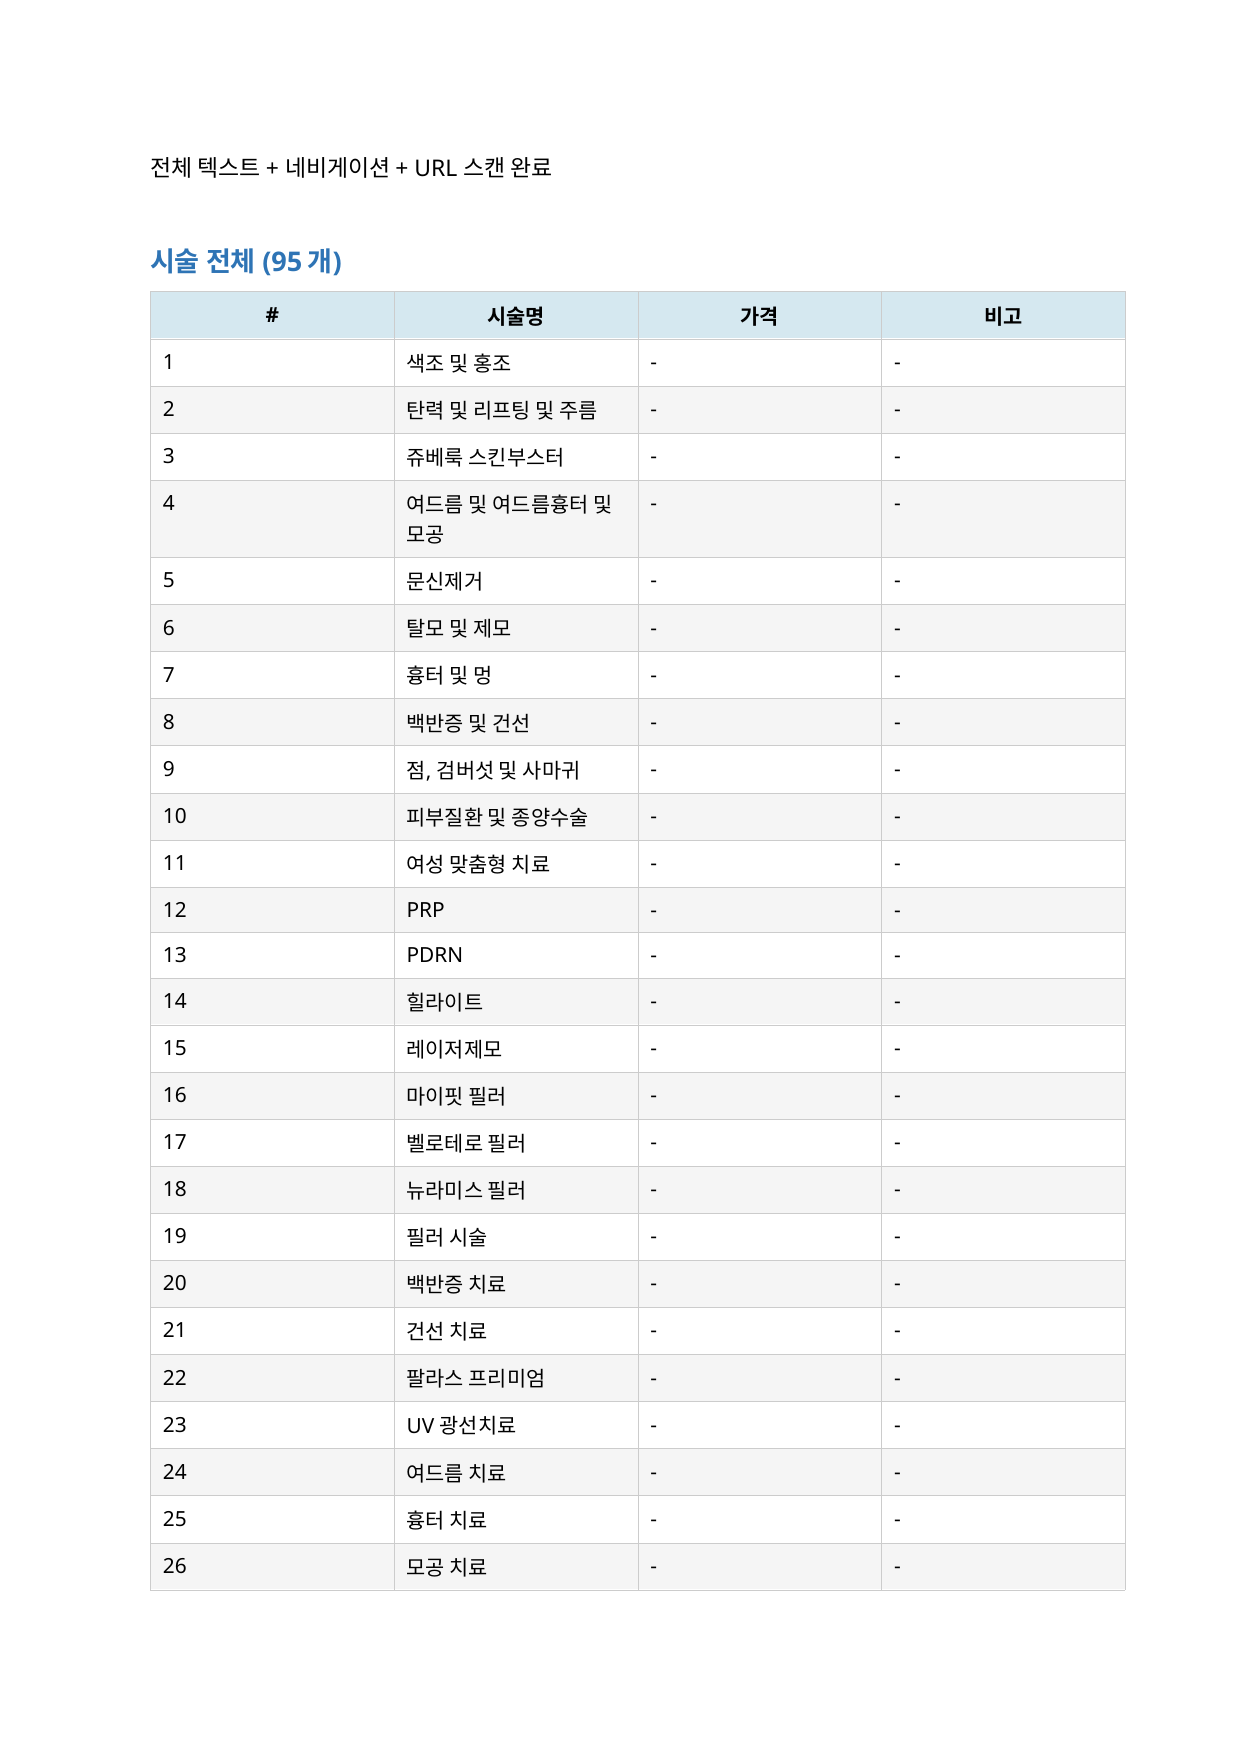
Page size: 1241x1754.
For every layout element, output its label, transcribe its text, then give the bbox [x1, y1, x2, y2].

table_cell 4 [151, 481, 394, 557]
table_cell - [882, 1120, 1125, 1166]
table_cell 17 [151, 1120, 394, 1166]
table_cell 7 [151, 652, 394, 698]
table_cell - [639, 1449, 881, 1495]
subtitle 시술 전체 (95개) [150, 239, 1090, 279]
table_header # [151, 292, 394, 338]
table_cell 벨로테로 필러 [395, 1120, 638, 1166]
table_cell 탄력 및 리프팅 및 주름 [395, 387, 638, 433]
table_cell 건선 치료 [395, 1308, 638, 1354]
table_cell PRP [395, 888, 638, 932]
table_cell - [639, 1167, 881, 1213]
table_cell - [639, 841, 881, 887]
table_cell 13 [151, 933, 394, 977]
table_cell 19 [151, 1214, 394, 1260]
table_cell 흉터 치료 [395, 1496, 638, 1542]
table_cell - [882, 605, 1125, 651]
table_cell 11 [151, 841, 394, 887]
table_cell 흉터 및 멍 [395, 652, 638, 698]
table_cell - [882, 652, 1125, 698]
table_cell 21 [151, 1308, 394, 1354]
table_cell - [639, 1496, 881, 1542]
table_cell 백반증 치료 [395, 1261, 638, 1307]
table_cell 26 [151, 1544, 394, 1589]
table_cell 힐라이트 [395, 979, 638, 1024]
table_cell 여드름 및 여드름흉터 및 모공 [395, 481, 638, 557]
table_cell 문신제거 [395, 558, 638, 604]
table_cell 14 [151, 979, 394, 1024]
table_cell 10 [151, 794, 394, 840]
table_cell 9 [151, 746, 394, 793]
table_header 시술명 [395, 292, 638, 338]
table_cell UV 광선치료 [395, 1402, 638, 1448]
table_cell - [639, 888, 881, 932]
table_cell - [639, 652, 881, 698]
table_cell 필러 시술 [395, 1214, 638, 1260]
table_cell 레이저제모 [395, 1026, 638, 1072]
table_cell - [882, 794, 1125, 840]
table_cell - [639, 1544, 881, 1589]
table_cell - [882, 746, 1125, 793]
table_cell - [639, 1120, 881, 1166]
table_cell - [639, 434, 881, 480]
table_cell - [639, 558, 881, 604]
table_cell 6 [151, 605, 394, 651]
table_cell - [882, 1308, 1125, 1354]
table_cell - [639, 794, 881, 840]
table_cell - [882, 1167, 1125, 1213]
table_cell 8 [151, 699, 394, 745]
table_cell 22 [151, 1355, 394, 1401]
table_cell - [882, 699, 1125, 745]
table_cell 3 [151, 434, 394, 480]
table_cell 25 [151, 1496, 394, 1542]
table_cell - [882, 1449, 1125, 1495]
table_cell 탈모 및 제모 [395, 605, 638, 651]
table_cell - [882, 558, 1125, 604]
table_cell - [639, 1402, 881, 1448]
table_cell - [639, 605, 881, 651]
table_cell - [882, 1214, 1125, 1260]
table_cell 15 [151, 1026, 394, 1072]
table_cell - [882, 340, 1125, 386]
table_cell 2 [151, 387, 394, 433]
table_cell - [639, 1308, 881, 1354]
table_cell - [639, 1026, 881, 1072]
table_cell - [882, 888, 1125, 932]
table_cell PDRN [395, 933, 638, 977]
table_cell 팔라스 프리미엄 [395, 1355, 638, 1401]
table_cell 뉴라미스 필러 [395, 1167, 638, 1213]
table_cell - [639, 481, 881, 557]
table_cell 18 [151, 1167, 394, 1213]
table_cell - [882, 1073, 1125, 1119]
table_cell 여성 맞춤형 치료 [395, 841, 638, 887]
table_cell 모공 치료 [395, 1544, 638, 1589]
table_cell - [882, 1355, 1125, 1401]
table_cell - [882, 933, 1125, 977]
table_cell 여드름 치료 [395, 1449, 638, 1495]
text 전체 텍스트 + 네비게이션 + URL 스캔 완료 [150, 150, 1090, 183]
table_cell - [882, 1544, 1125, 1589]
table_cell - [882, 434, 1125, 480]
table_cell 쥬베룩 스킨부스터 [395, 434, 638, 480]
table_cell 1 [151, 340, 394, 386]
table_cell - [882, 481, 1125, 557]
table_cell 색조 및 홍조 [395, 340, 638, 386]
table_cell 16 [151, 1073, 394, 1119]
table_cell - [639, 1214, 881, 1260]
table_cell - [639, 1073, 881, 1119]
table_cell - [639, 699, 881, 745]
table_cell - [882, 979, 1125, 1024]
table_cell - [882, 1026, 1125, 1072]
table_cell - [639, 1261, 881, 1307]
table_cell 마이핏 필러 [395, 1073, 638, 1119]
table_cell 12 [151, 888, 394, 932]
table_cell 24 [151, 1449, 394, 1495]
table_cell 20 [151, 1261, 394, 1307]
table_header 비고 [882, 292, 1125, 338]
table_header 가격 [639, 292, 881, 338]
table_cell 23 [151, 1402, 394, 1448]
table_cell 5 [151, 558, 394, 604]
table_cell - [639, 979, 881, 1024]
table_cell 피부질환 및 종양수술 [395, 794, 638, 840]
table_cell - [882, 1402, 1125, 1448]
table_cell 점, 검버섯 및 사마귀 [395, 746, 638, 793]
table_cell - [639, 387, 881, 433]
table_cell - [882, 841, 1125, 887]
table_cell - [639, 1355, 881, 1401]
table_cell - [882, 387, 1125, 433]
table_cell - [882, 1496, 1125, 1542]
table_cell - [882, 1261, 1125, 1307]
table_cell - [639, 340, 881, 386]
table_cell - [639, 746, 881, 793]
table_cell 백반증 및 건선 [395, 699, 638, 745]
table_cell - [639, 933, 881, 977]
